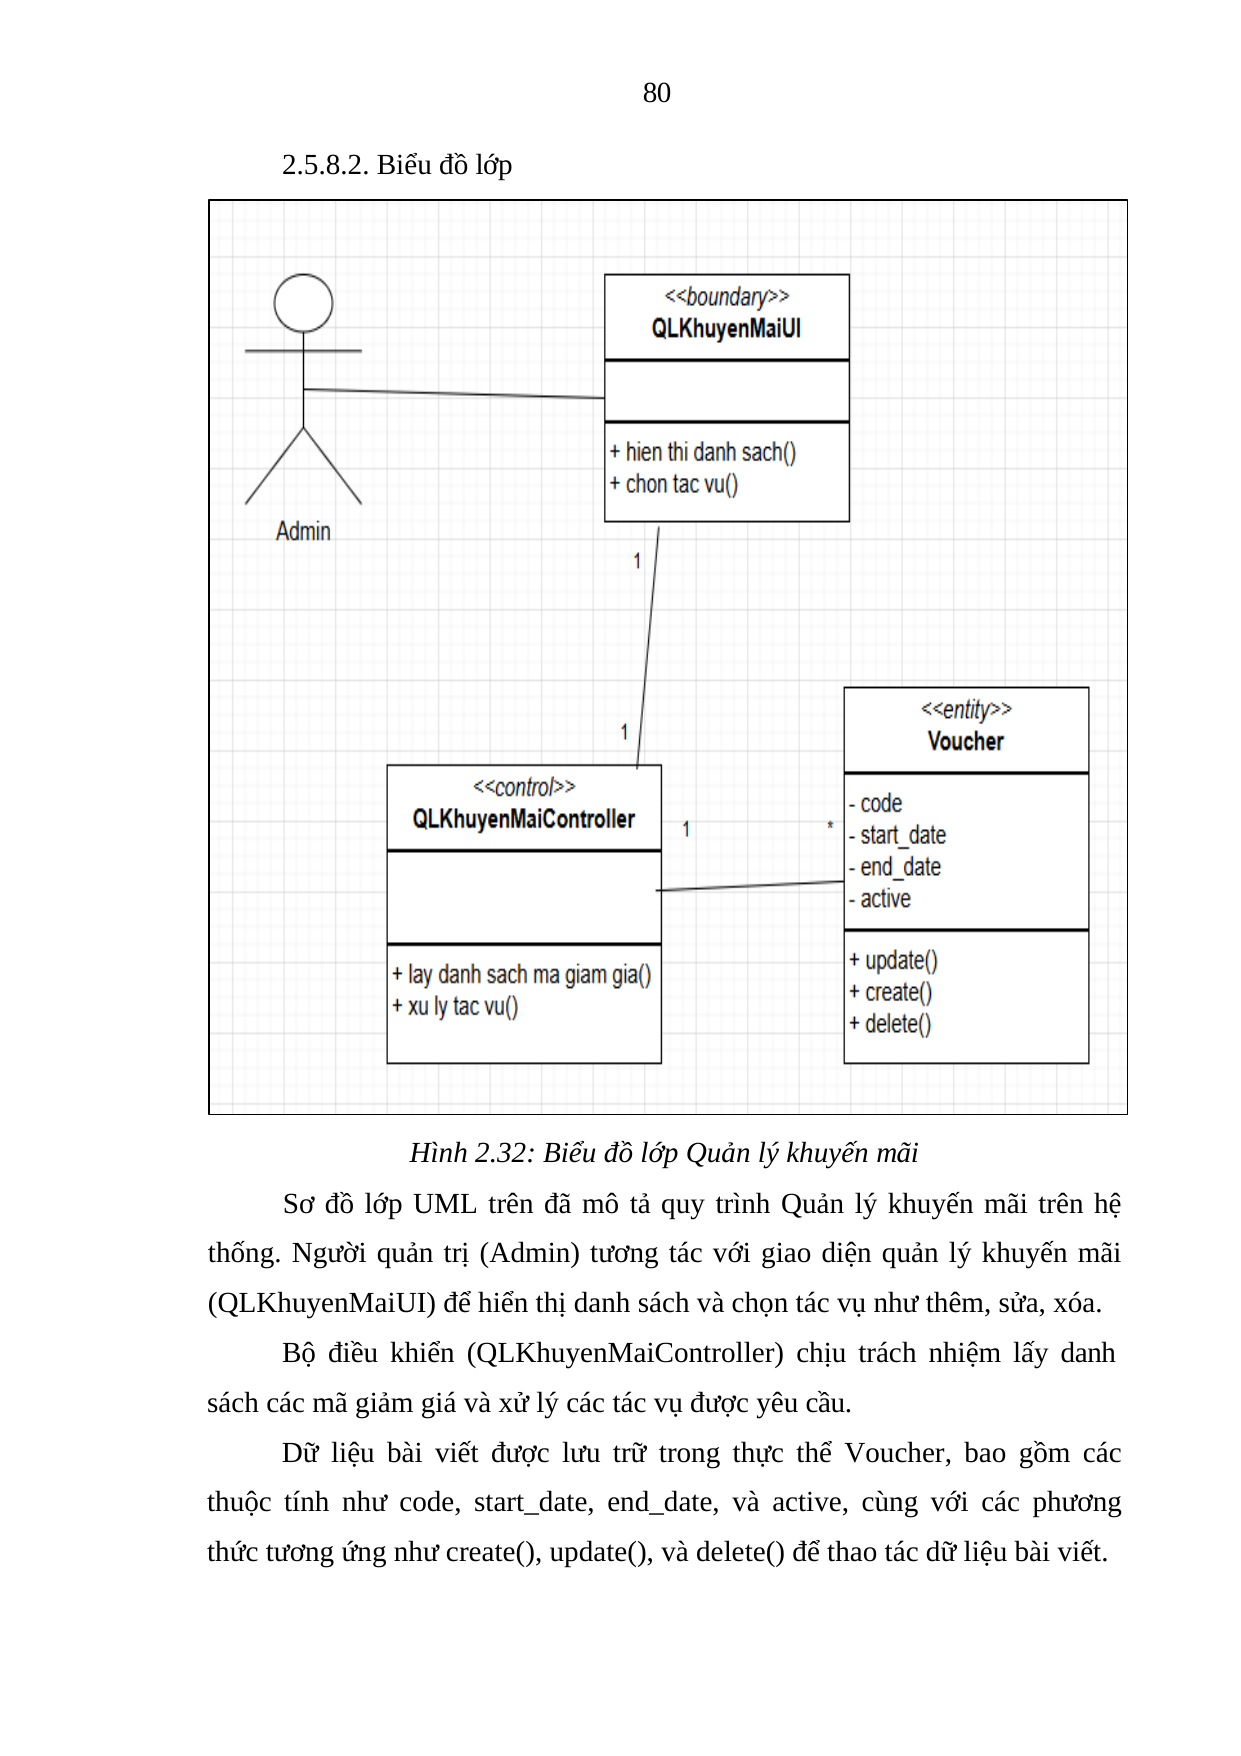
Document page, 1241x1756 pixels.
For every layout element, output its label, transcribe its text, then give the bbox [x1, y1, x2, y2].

text sách các mã giảm giá và xử lý các tác vụ được yêu cầu. [207, 1385, 1137, 1418]
text Sơ đồ lớp UML trên đã mô tả quy trình Quản lý khuyến mãi trên hệ thống. Người quản trị (Admin) tương tác với giao diện quản lý khuyến mãi (QLKhuyenMaiUI) để hiển thị danh sách và chọn tác vụ như thêm, sửa, xóa. [208, 1186, 1123, 1318]
text Hình 2.32: Biểu đồ lớp Quản lý khuyến mãi [409, 217, 1137, 1169]
text Dữ liệu bài viết được lưu trữ trong thực thể Voucher, bao gồm các thuộc tính như code, start_date, end_date, và active, cùng với các phương thức tương ứng như create(), update(), và delete() để thao tác dữ liệu bài viết. [207, 1435, 1123, 1567]
picture [210, 201, 1127, 1114]
text Bộ điều khiển (QLKhuyenMaiController) chịu trách nhiệm lấy danh [282, 1335, 1137, 1369]
list Biểu đồ lớp [282, 147, 1137, 181]
